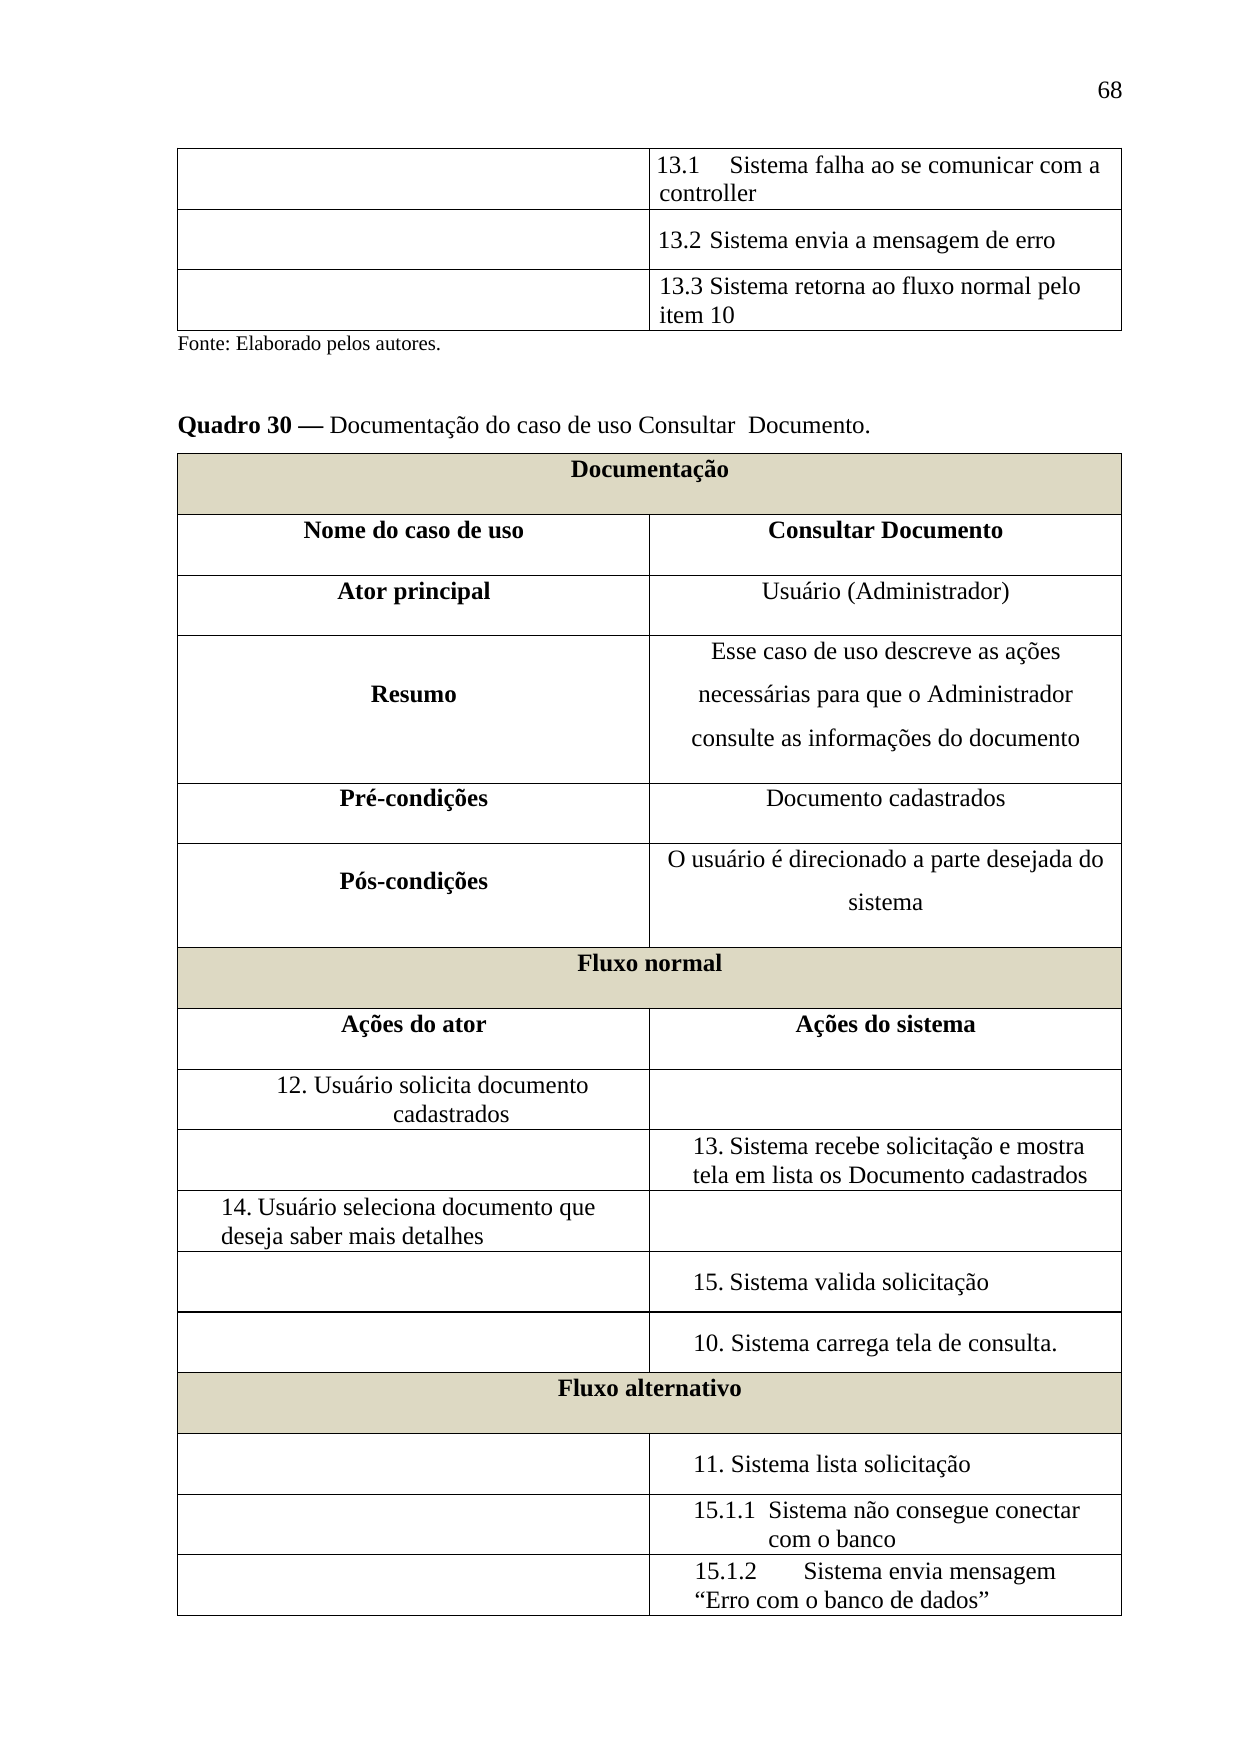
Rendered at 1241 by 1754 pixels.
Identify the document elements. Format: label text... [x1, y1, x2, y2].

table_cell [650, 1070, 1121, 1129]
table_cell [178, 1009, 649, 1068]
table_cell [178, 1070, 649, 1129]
text Fonte: Elaborado pelos autores. [177, 331, 1122, 355]
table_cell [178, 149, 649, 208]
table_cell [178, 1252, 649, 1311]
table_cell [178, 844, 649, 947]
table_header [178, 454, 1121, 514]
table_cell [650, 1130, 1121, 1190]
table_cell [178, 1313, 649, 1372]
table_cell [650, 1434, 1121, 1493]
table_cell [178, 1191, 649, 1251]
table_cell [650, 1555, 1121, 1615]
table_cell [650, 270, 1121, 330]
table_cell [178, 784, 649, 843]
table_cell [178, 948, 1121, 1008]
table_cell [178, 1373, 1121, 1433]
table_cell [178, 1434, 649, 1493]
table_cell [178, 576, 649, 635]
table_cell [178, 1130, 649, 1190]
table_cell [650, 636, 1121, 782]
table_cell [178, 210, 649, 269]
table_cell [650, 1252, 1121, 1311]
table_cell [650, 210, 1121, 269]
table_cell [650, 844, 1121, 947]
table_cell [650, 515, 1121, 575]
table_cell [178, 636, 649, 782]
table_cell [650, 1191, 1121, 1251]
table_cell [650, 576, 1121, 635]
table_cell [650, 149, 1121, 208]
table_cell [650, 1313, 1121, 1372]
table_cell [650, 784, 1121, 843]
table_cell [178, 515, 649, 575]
text Quadro 30 — Documentação do caso de uso Consultar Documento. [177, 410, 1122, 439]
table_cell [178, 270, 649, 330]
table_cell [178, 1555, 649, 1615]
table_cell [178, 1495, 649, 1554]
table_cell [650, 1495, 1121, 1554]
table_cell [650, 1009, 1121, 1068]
